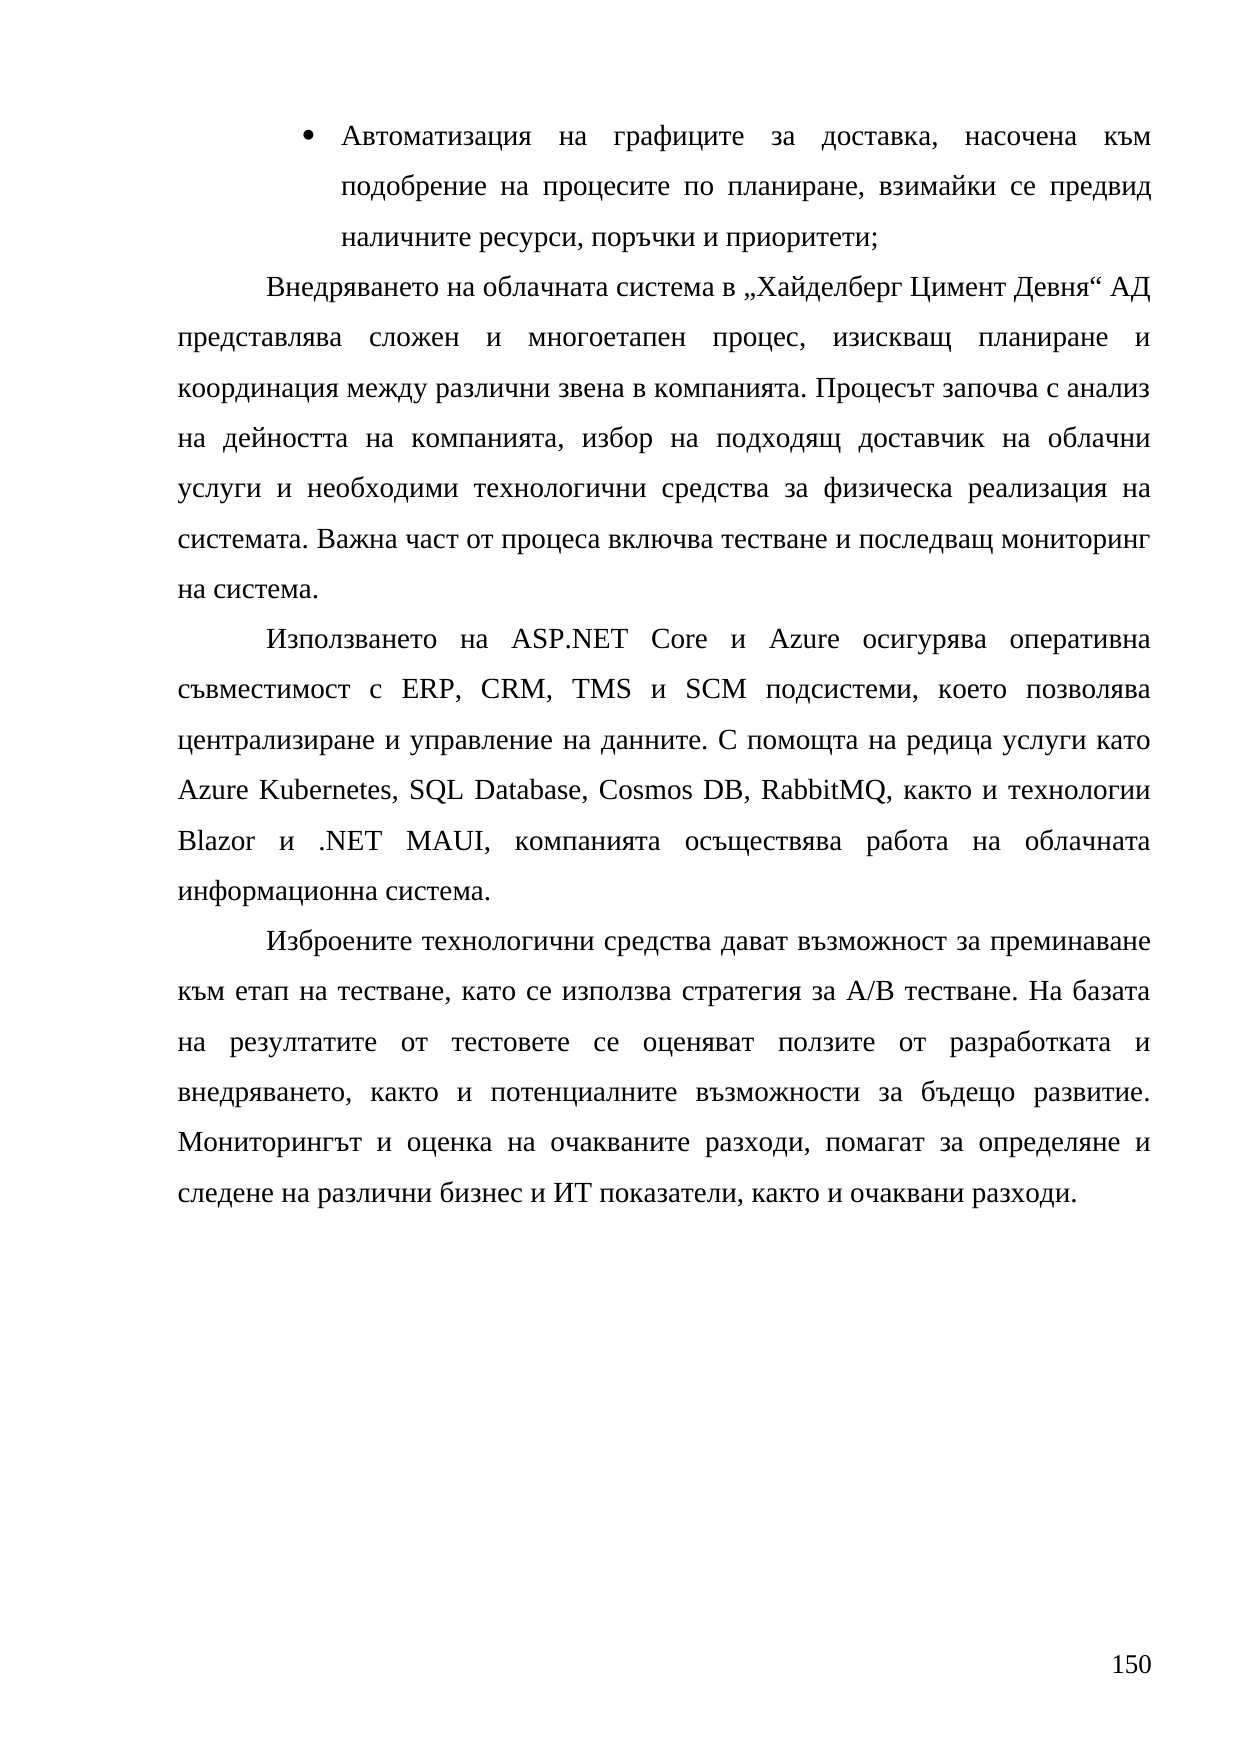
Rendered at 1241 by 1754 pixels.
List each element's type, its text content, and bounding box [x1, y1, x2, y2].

list Автоматизация на графиците за доставка, насочена към подобрение на процесите по планиране, взимайки се предвид наличните ресурси, поръчки и приоритети; [303, 118, 1152, 252]
text Внедряването на облачната система в „Хайделберг Цимент Девня“ АД представлява сложен и многоетапен процес, изискващ планиране и координация между различни звена в компанията. Процесът започва с анализ на дейността на компанията, избор на подходящ доставчик на облачни услуги и необходими технологични средства за физическа реализация на системата. Важна част от процеса включва тестване и последващ мониторинг на система. [177, 269, 1152, 604]
text Използването на ASP.NET Core и Azure осигурява оперативна съвместимост с ERP, CRM, TMS и SCM подсистеми, което позволява централизиране и управление на данните. С помощта на редица услуги като Azure Kubernetes, SQL Database, Cosmos DB, RabbitMQ, както и технологии Blazor и .NET MAUI, компанията осъществява работа на облачната информационна система. [177, 621, 1152, 906]
text Изброените технологични средства дават възможност за преминаване към етап на тестване, като се използва стратегия за A/B тестване. На базата на резултатите от тестовете се оценяват ползите от разработката и внедряването, както и потенциалните възможности за бъдещо развитие. Мониторингът и оценка на очакваните разходи, помагат за определяне и следене на различни бизнес и ИТ показатели, както и очаквани разходи. [177, 923, 1152, 1208]
